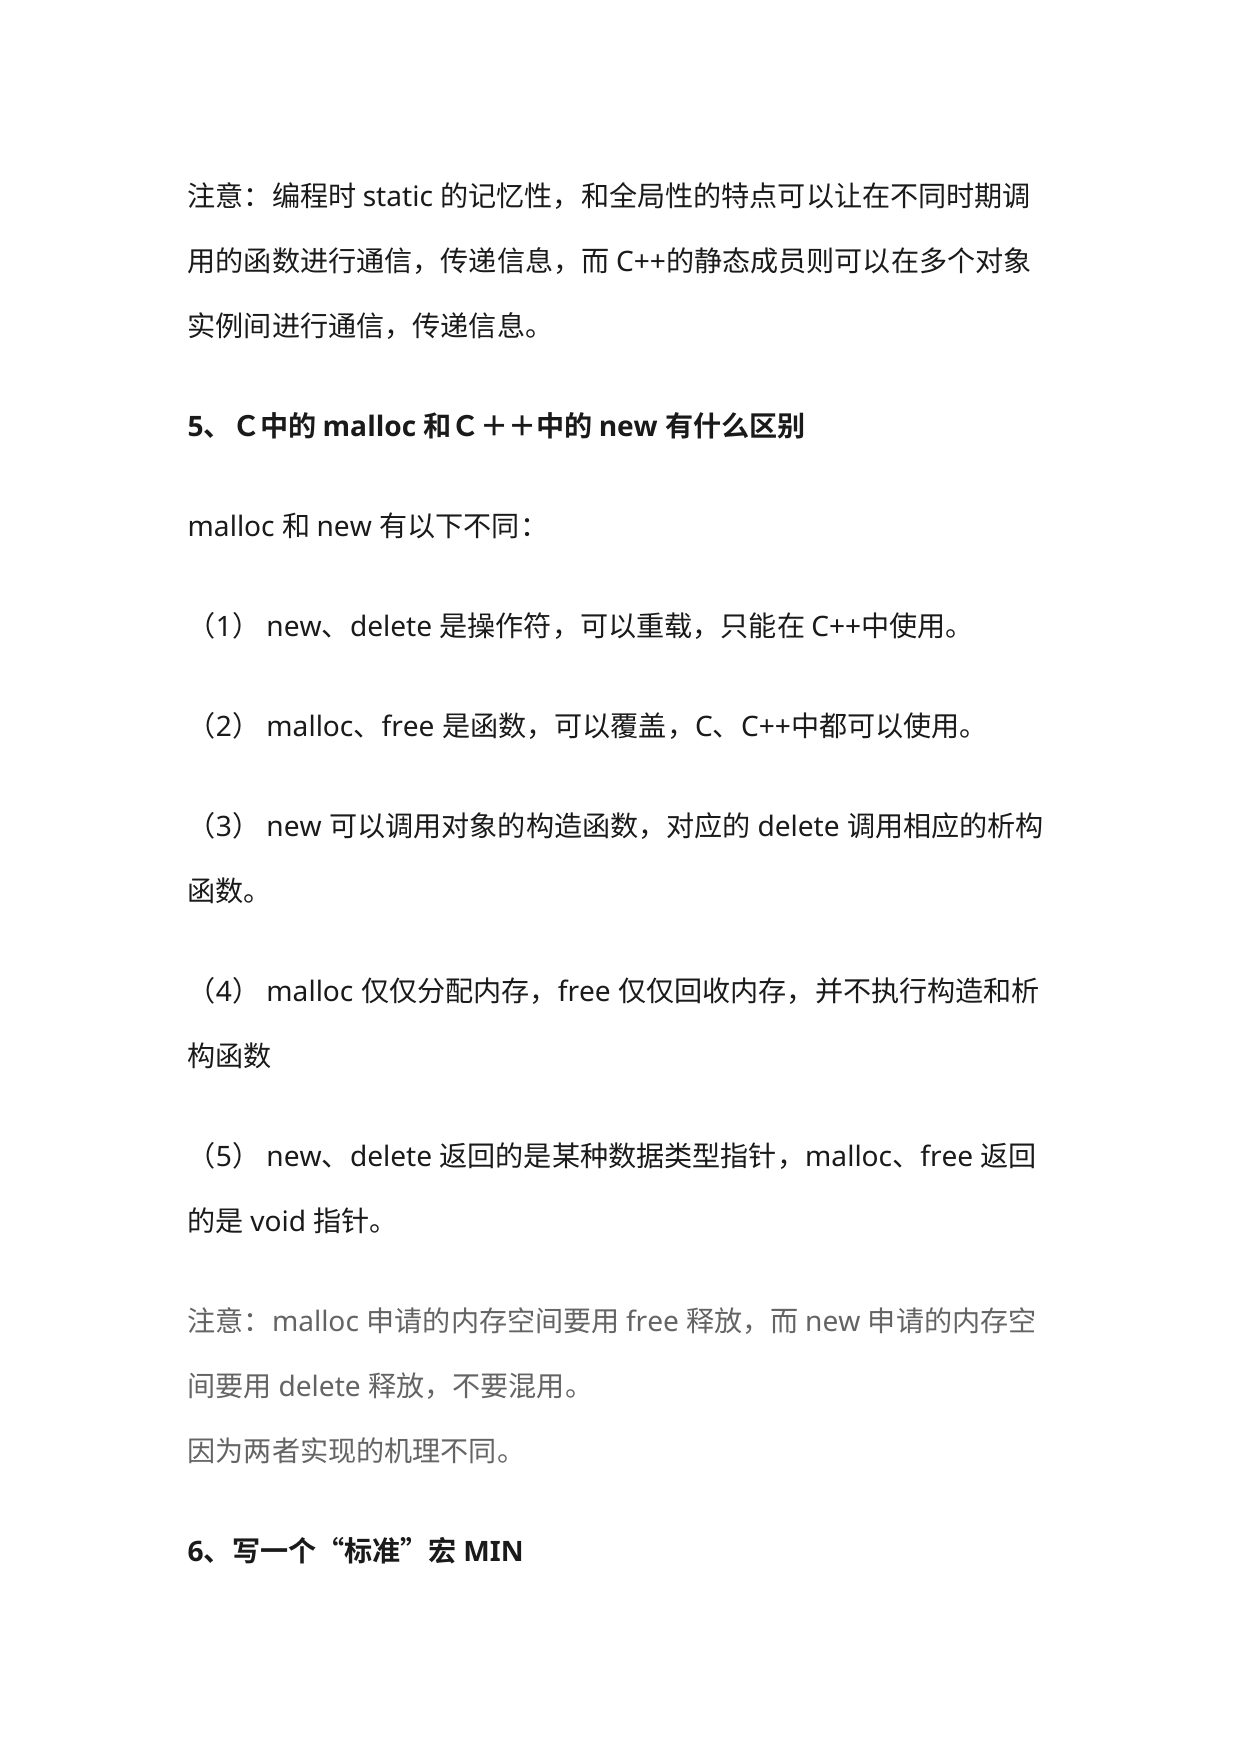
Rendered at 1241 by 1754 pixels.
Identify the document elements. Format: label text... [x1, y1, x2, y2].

text 6、写一个“标准”宏 MIN [187, 1517, 1053, 1582]
text 注意：malloc 申请的内存空间要用 free 释放，而 new 申请的内存空间要用 delete 释放，不要混用。 因为两者实现的机理不同。 [187, 1287, 1053, 1482]
text 注意：编程时 static 的记忆性，和全局性的特点可以让在不同时期调用的函数进行通信，传递信息，而 C++的静态成员则可以在多个对象实例间进行通信，传递信息。 [187, 162, 1053, 357]
text 5、Ｃ中的 malloc 和Ｃ＋＋中的 new 有什么区别 [187, 392, 1053, 457]
text （5） new、delete 返回的是某种数据类型指针，malloc、free 返回的是 void 指针。 [187, 1122, 1053, 1252]
text （2） malloc、free 是函数，可以覆盖，C、C++中都可以使用。 [187, 692, 1053, 757]
text （4） malloc 仅仅分配内存，free 仅仅回收内存，并不执行构造和析构函数 [187, 957, 1053, 1087]
text （3） new 可以调用对象的构造函数，对应的 delete 调用相应的析构函数。 [187, 792, 1053, 922]
text （1） new、delete 是操作符，可以重载，只能在 C++中使用。 [187, 592, 1053, 657]
text malloc 和 new 有以下不同： [187, 492, 1053, 557]
